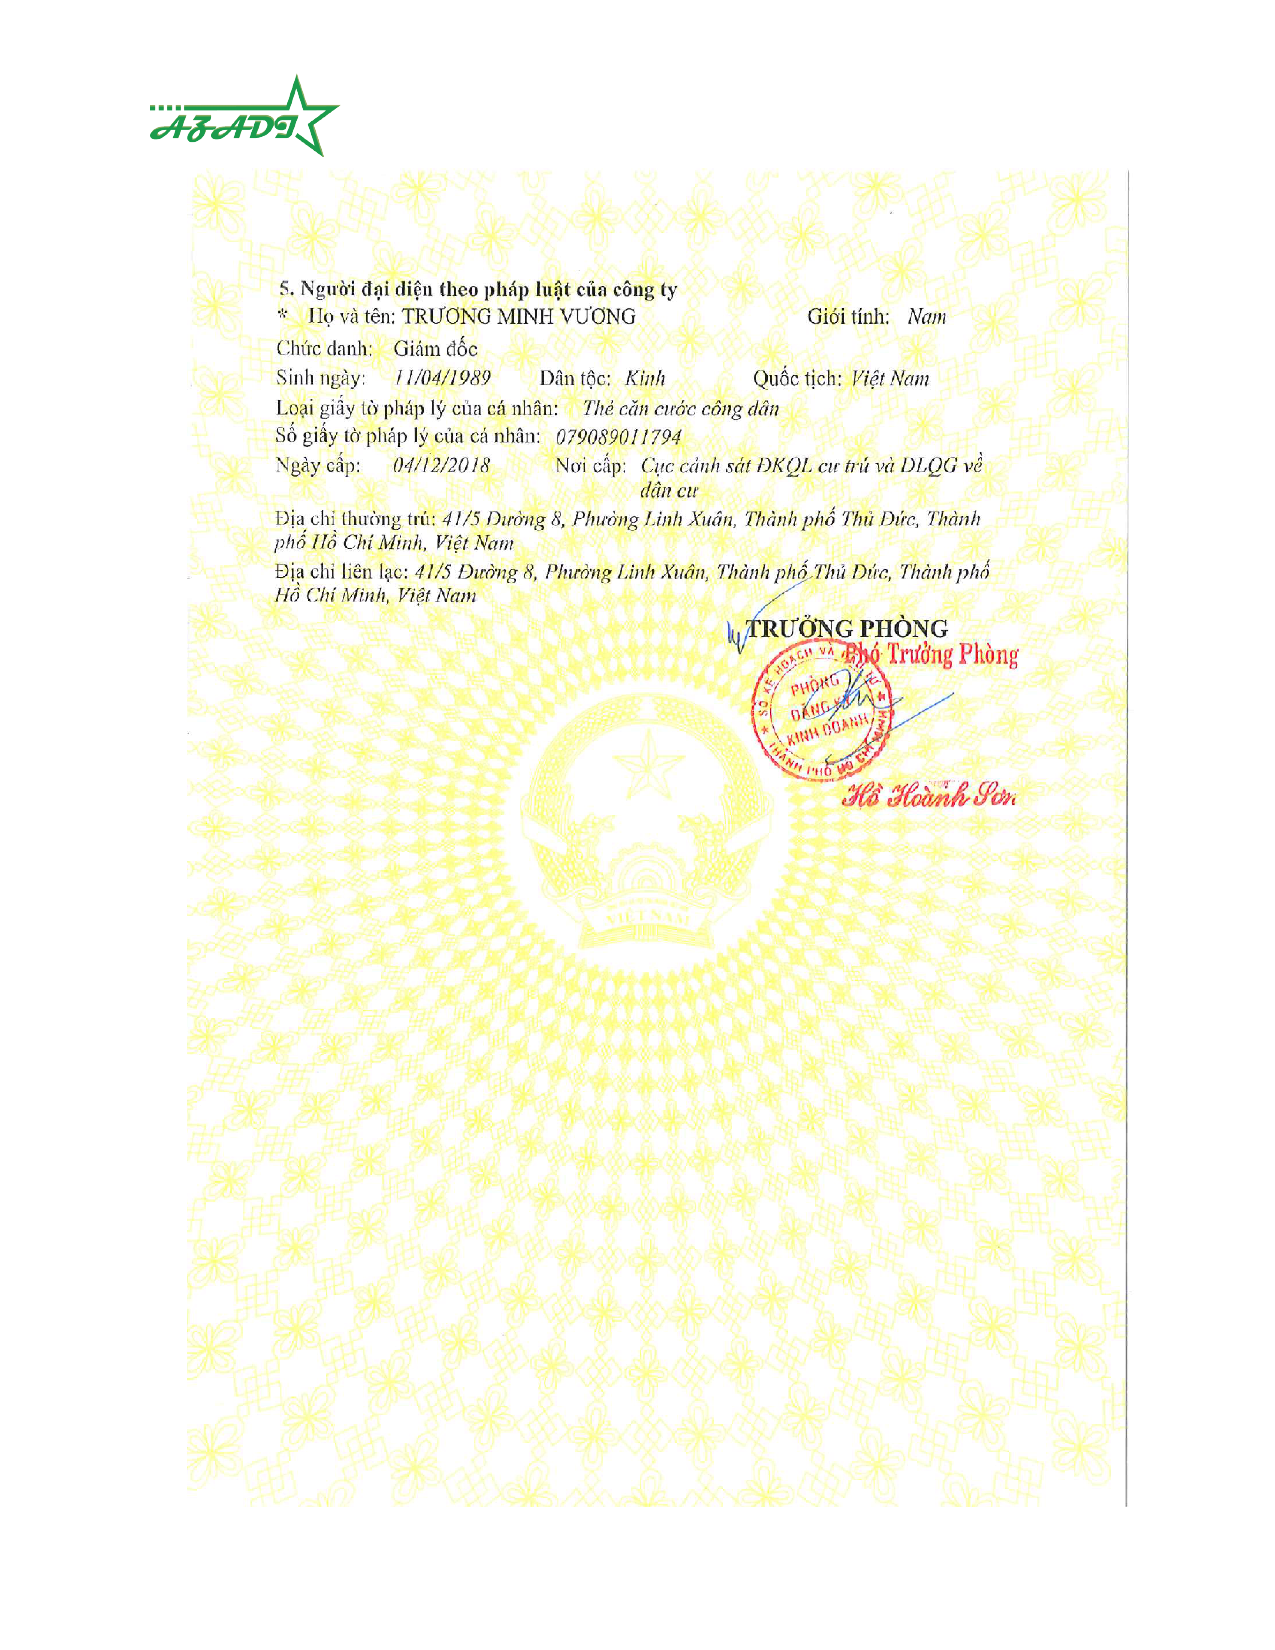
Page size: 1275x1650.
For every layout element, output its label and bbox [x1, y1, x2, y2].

picture [150, 73, 1142, 1507]
